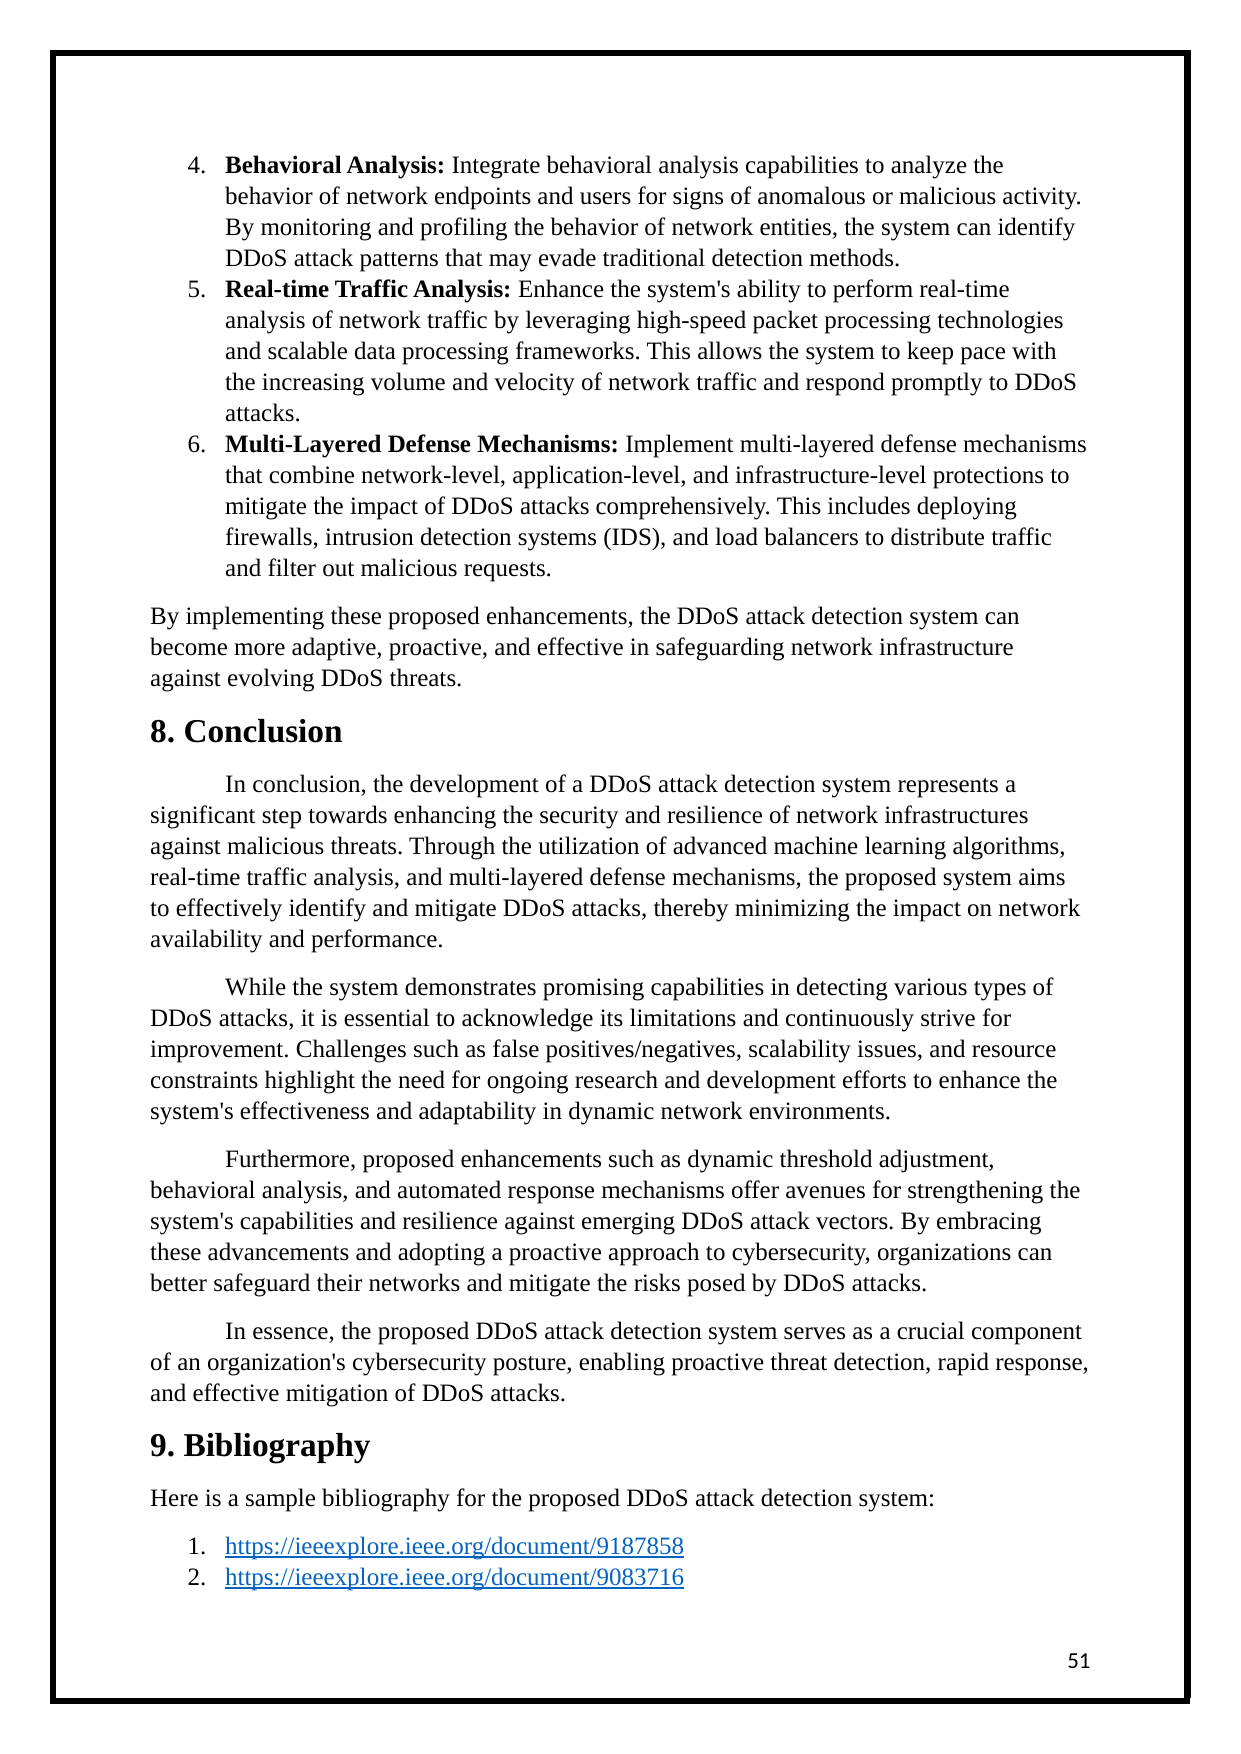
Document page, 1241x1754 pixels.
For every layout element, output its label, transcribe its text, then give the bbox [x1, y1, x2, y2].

text By implementing these proposed enhancements, the DDoS attack detection system can become more adaptive, proactive, and effective in safeguarding network infrastructure against evolving DDoS threats. [150, 601, 1090, 692]
text 8. Conclusion [150, 711, 1090, 749]
list Real-time Traffic Analysis: Enhance the system's ability to perform real-time analysis of network traffic by leveraging high-speed packet processing technologies and scalable data processing frameworks. This allows the system to keep pace with the increasing volume and velocity of network traffic and respond promptly to DDoS attacks. [187, 274, 1090, 427]
text In essence, the proposed DDoS attack detection system serves as a crucial component of an organization's cybersecurity posture, enabling proactive threat detection, rapid response, and effective mitigation of DDoS attacks. [150, 1316, 1090, 1407]
text 9. Bibliography [150, 1426, 1090, 1464]
text In conclusion, the development of a DDoS attack detection system represents a significant step towards enhancing the security and resilience of network infrastructures against malicious threats. Through the utilization of advanced machine learning algorithms, real-time traffic analysis, and multi-layered defense mechanisms, the proposed system aims to effectively identify and mitigate DDoS attacks, thereby minimizing the impact on network availability and performance. [150, 769, 1090, 953]
list Behavioral Analysis: Integrate behavioral analysis capabilities to analyze the behavior of network endpoints and users for signs of anomalous or malicious activity. By monitoring and profiling the behavior of network entities, the system can identify DDoS attack patterns that may evade traditional detection methods. [187, 150, 1090, 272]
list https://ieeexplore.ieee.org/document/9083716 [187, 1562, 1090, 1591]
list Multi-Layered Defense Mechanisms: Implement multi-layered defense mechanisms that combine network-level, application-level, and infrastructure-level protections to mitigate the impact of DDoS attacks comprehensively. This includes deploying firewalls, intrusion detection systems (IDS), and load balancers to distribute traffic and filter out malicious requests. [187, 429, 1090, 582]
text Furthermore, proposed enhancements such as dynamic threshold adjustment, behavioral analysis, and automated response mechanisms offer avenues for strengthening the system's capabilities and resilience against emerging DDoS attack vectors. By embracing these advancements and adopting a proactive approach to cybersecurity, organizations can better safeguard their networks and mitigate the risks posed by DDoS attacks. [150, 1144, 1090, 1297]
list https://ieeexplore.ieee.org/document/9187858 [187, 1531, 1090, 1560]
text While the system demonstrates promising capabilities in detecting various types of DDoS attacks, it is essential to acknowledge its limitations and continuously strive for improvement. Challenges such as false positives/negatives, scalability issues, and resource constraints highlight the need for ongoing research and development efforts to enhance the system's effectiveness and adaptability in dynamic network environments. [150, 972, 1090, 1125]
text Here is a sample bibliography for the proposed DDoS attack detection system: [150, 1483, 1090, 1512]
